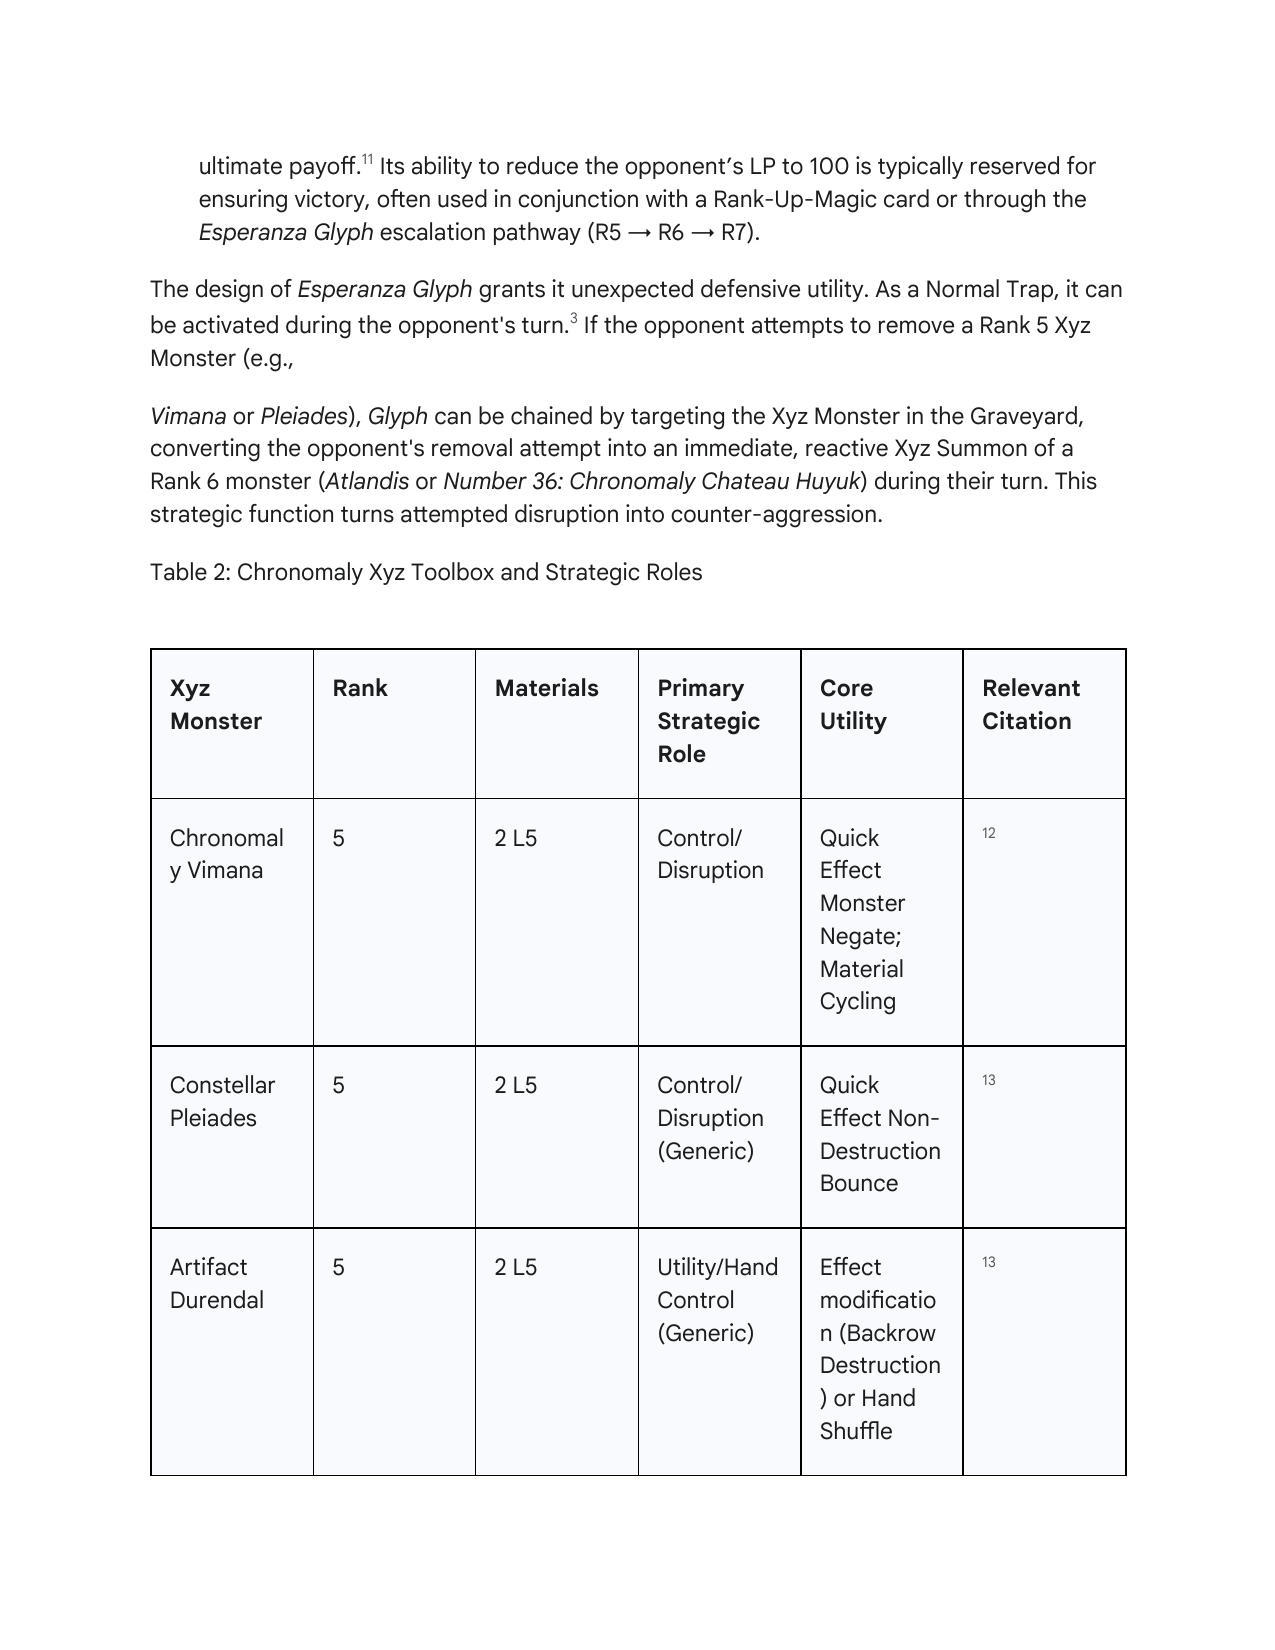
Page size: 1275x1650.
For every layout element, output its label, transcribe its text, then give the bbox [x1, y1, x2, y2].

table_cell Utility/Hand Control (Generic) [639, 1229, 800, 1474]
text The design of Esperanza Glyph grants it unexpected defensive utility. As a Normal Trap, it can be activated during the opponent's turn.3 If the opponent attempts to remove a Rank 5 Xyz Monster (e.g., [150, 276, 1125, 373]
text Vimana or Pleiades), Glyph can be chained by targeting the Xyz Monster in the Graveyard, converting the opponent's removal attempt into an immediate, reactive Xyz Summon of a Rank 6 monster (Atlandis or Number 36: Chronomaly Chateau Huyuk) during their turn. This strategic function turns attempted disruption into counter-aggression. [150, 402, 1125, 529]
table_cell 12 [964, 799, 1125, 1045]
table_cell 5 [314, 799, 475, 1045]
table_cell 2 L5 [476, 799, 638, 1045]
table_cell Control/Disruption (Generic) [639, 1047, 800, 1227]
table_header Relevant Citation [964, 650, 1125, 797]
table_header Core Utility [802, 650, 962, 797]
table_cell 2 L5 [476, 1229, 638, 1474]
table_cell Quick Effect Non-Destruction Bounce [802, 1047, 962, 1227]
table_cell Chronomaly Vimana [152, 799, 313, 1045]
table_cell 2 L5 [476, 1047, 638, 1227]
table_header Rank [314, 650, 475, 797]
table_cell Control/Disruption [639, 799, 800, 1045]
table_cell Constellar Pleiades [152, 1047, 313, 1227]
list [161, 150, 1125, 247]
table_header Xyz Monster [152, 650, 313, 797]
table_cell 13 [964, 1229, 1125, 1474]
text Table 2: Chronomaly Xyz Toolbox and Strategic Roles [150, 558, 1125, 586]
table_header Primary Strategic Role [639, 650, 800, 797]
table_cell 13 [964, 1047, 1125, 1227]
table_cell 5 [314, 1229, 475, 1474]
table_cell Effect modification (Backrow Destruction) or Hand Shuffle [802, 1229, 962, 1474]
table_cell Quick Effect Monster Negate; Material Cycling [802, 799, 962, 1045]
table_cell Artifact Durendal [152, 1229, 313, 1474]
table_cell 5 [314, 1047, 475, 1227]
table_header Materials [476, 650, 638, 797]
